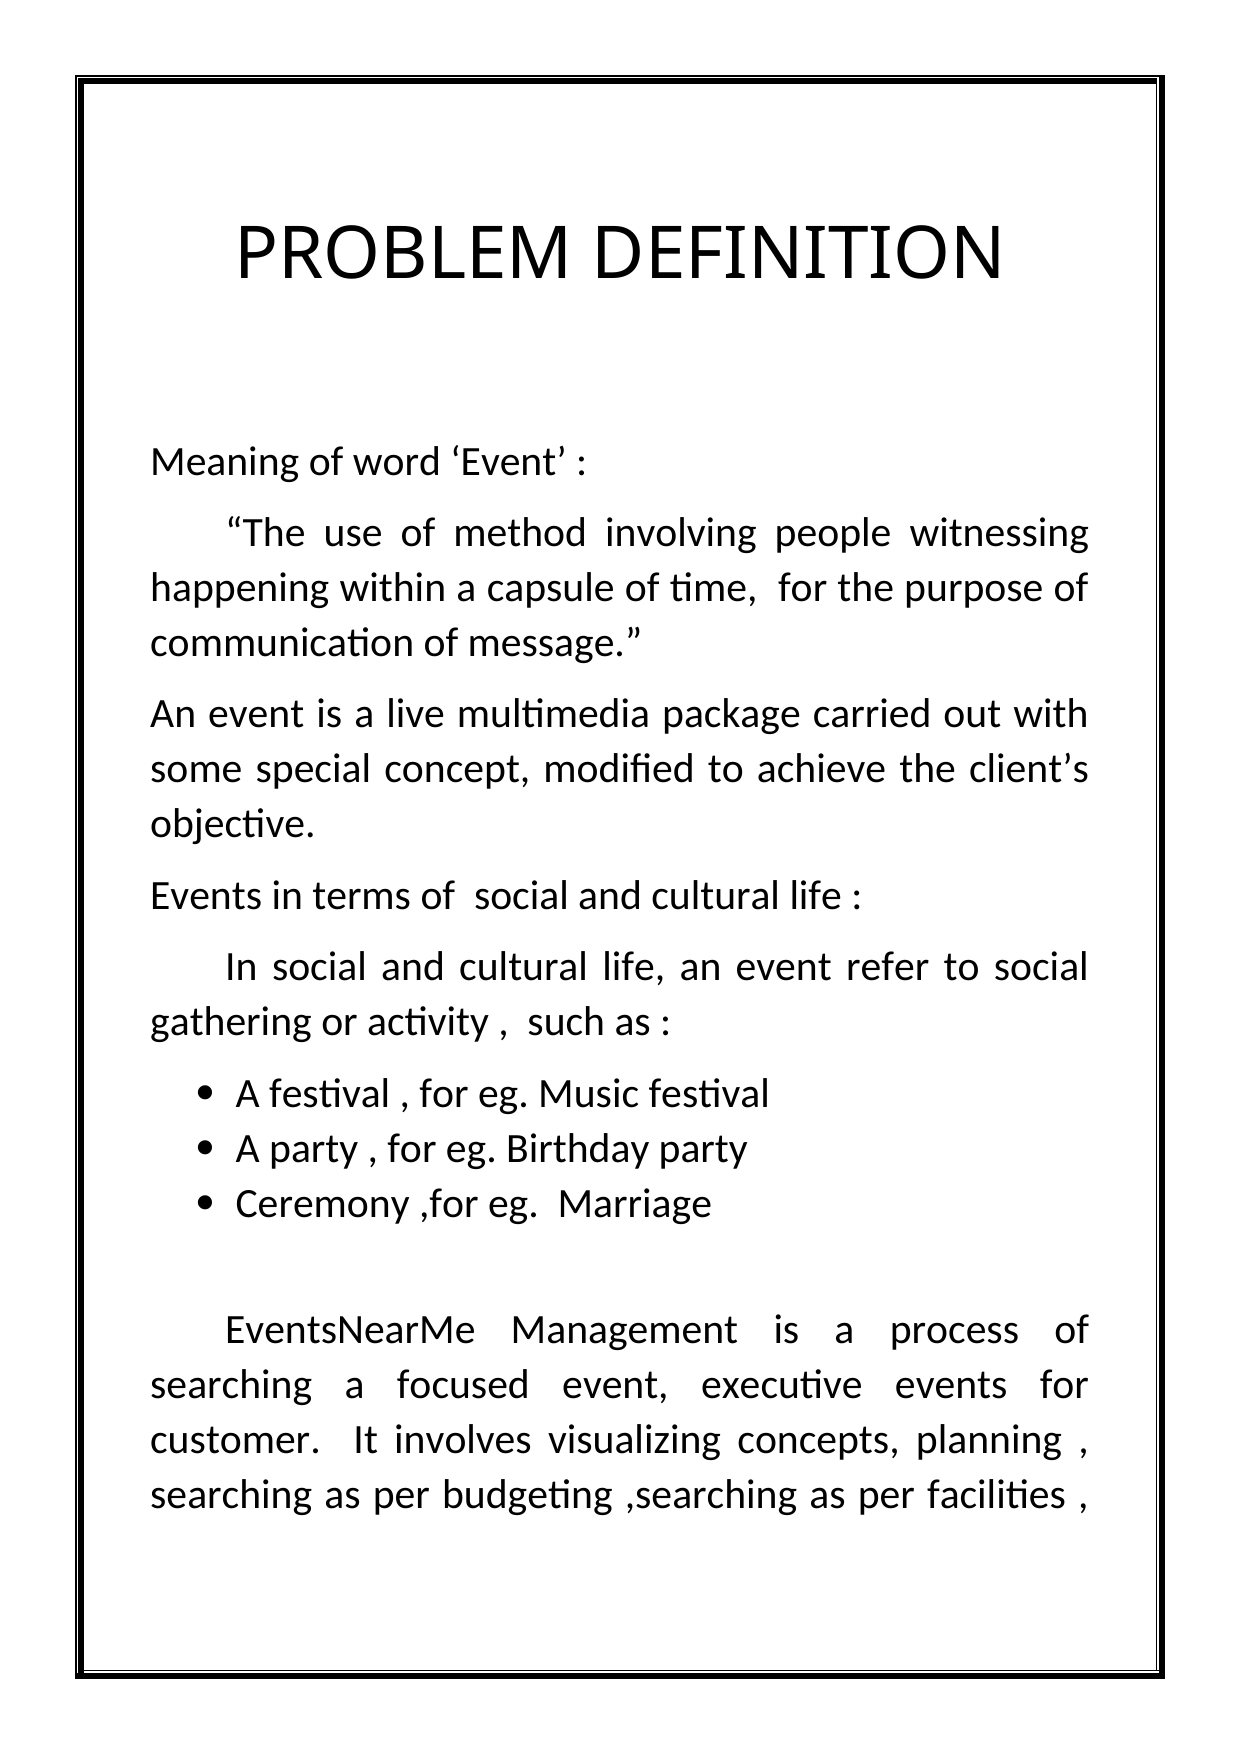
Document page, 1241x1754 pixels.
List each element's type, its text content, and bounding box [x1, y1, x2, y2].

text PROBLEM DEFINITION [150, 200, 1090, 300]
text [150, 1303, 1090, 1519]
list A festival , for eg. Music festival [198, 1067, 1090, 1118]
text An event is a live multimedia package carried out with some special concept, modified to achieve the client’s objective. [150, 687, 1090, 848]
text Events in terms of social and cultural life : [150, 869, 1090, 920]
list Ceremony ,for eg. Marriage [198, 1177, 1090, 1227]
text Meaning of word ‘Event’ : [150, 434, 1090, 485]
list A party , for eg. Birthday party [198, 1122, 1090, 1173]
text “The use of method involving people witnessing happening within a capsule of time, for the purpose of communication of message.” [150, 506, 1090, 667]
text In social and cultural life, an event refer to social gathering or activity , such as : [150, 940, 1090, 1046]
